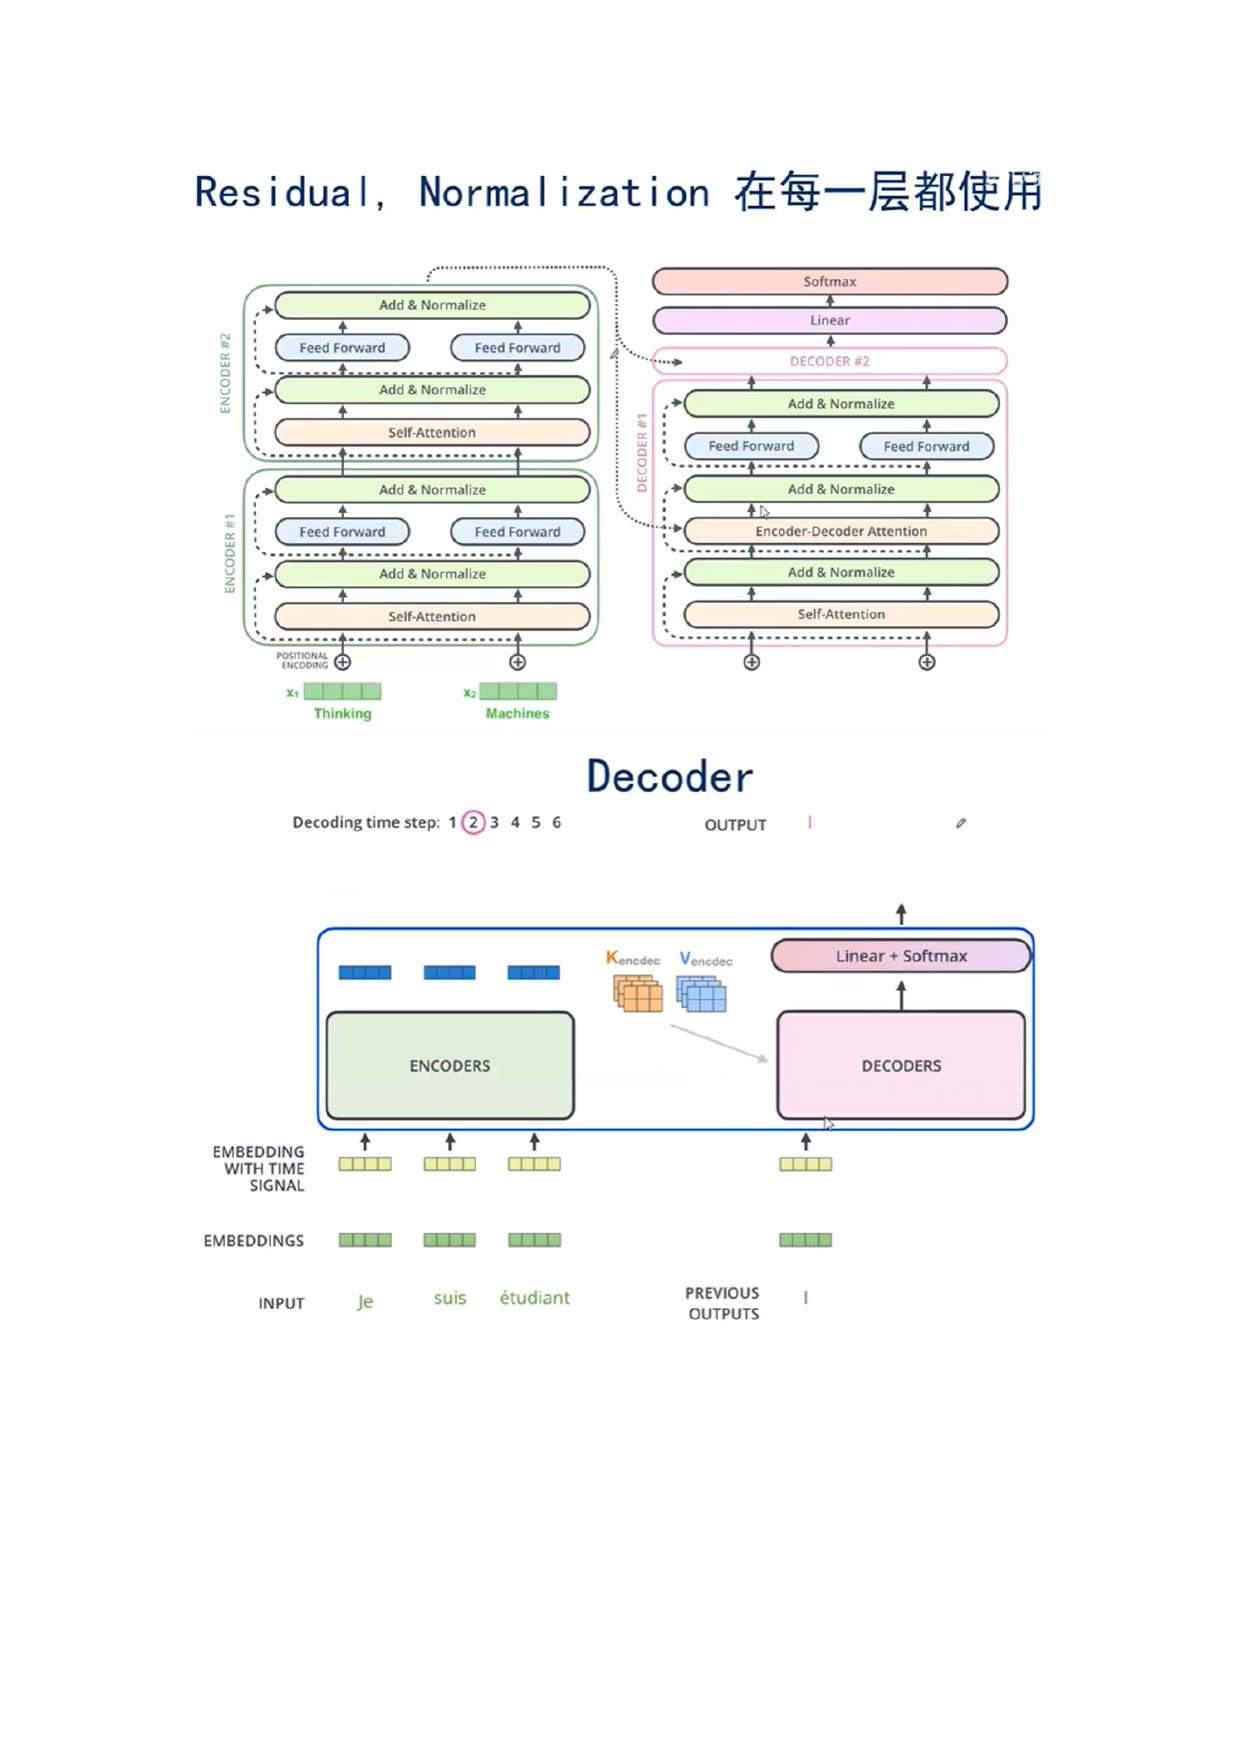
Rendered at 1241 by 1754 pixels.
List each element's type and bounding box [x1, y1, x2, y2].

picture [187, 747, 1053, 1337]
picture [187, 162, 1053, 731]
